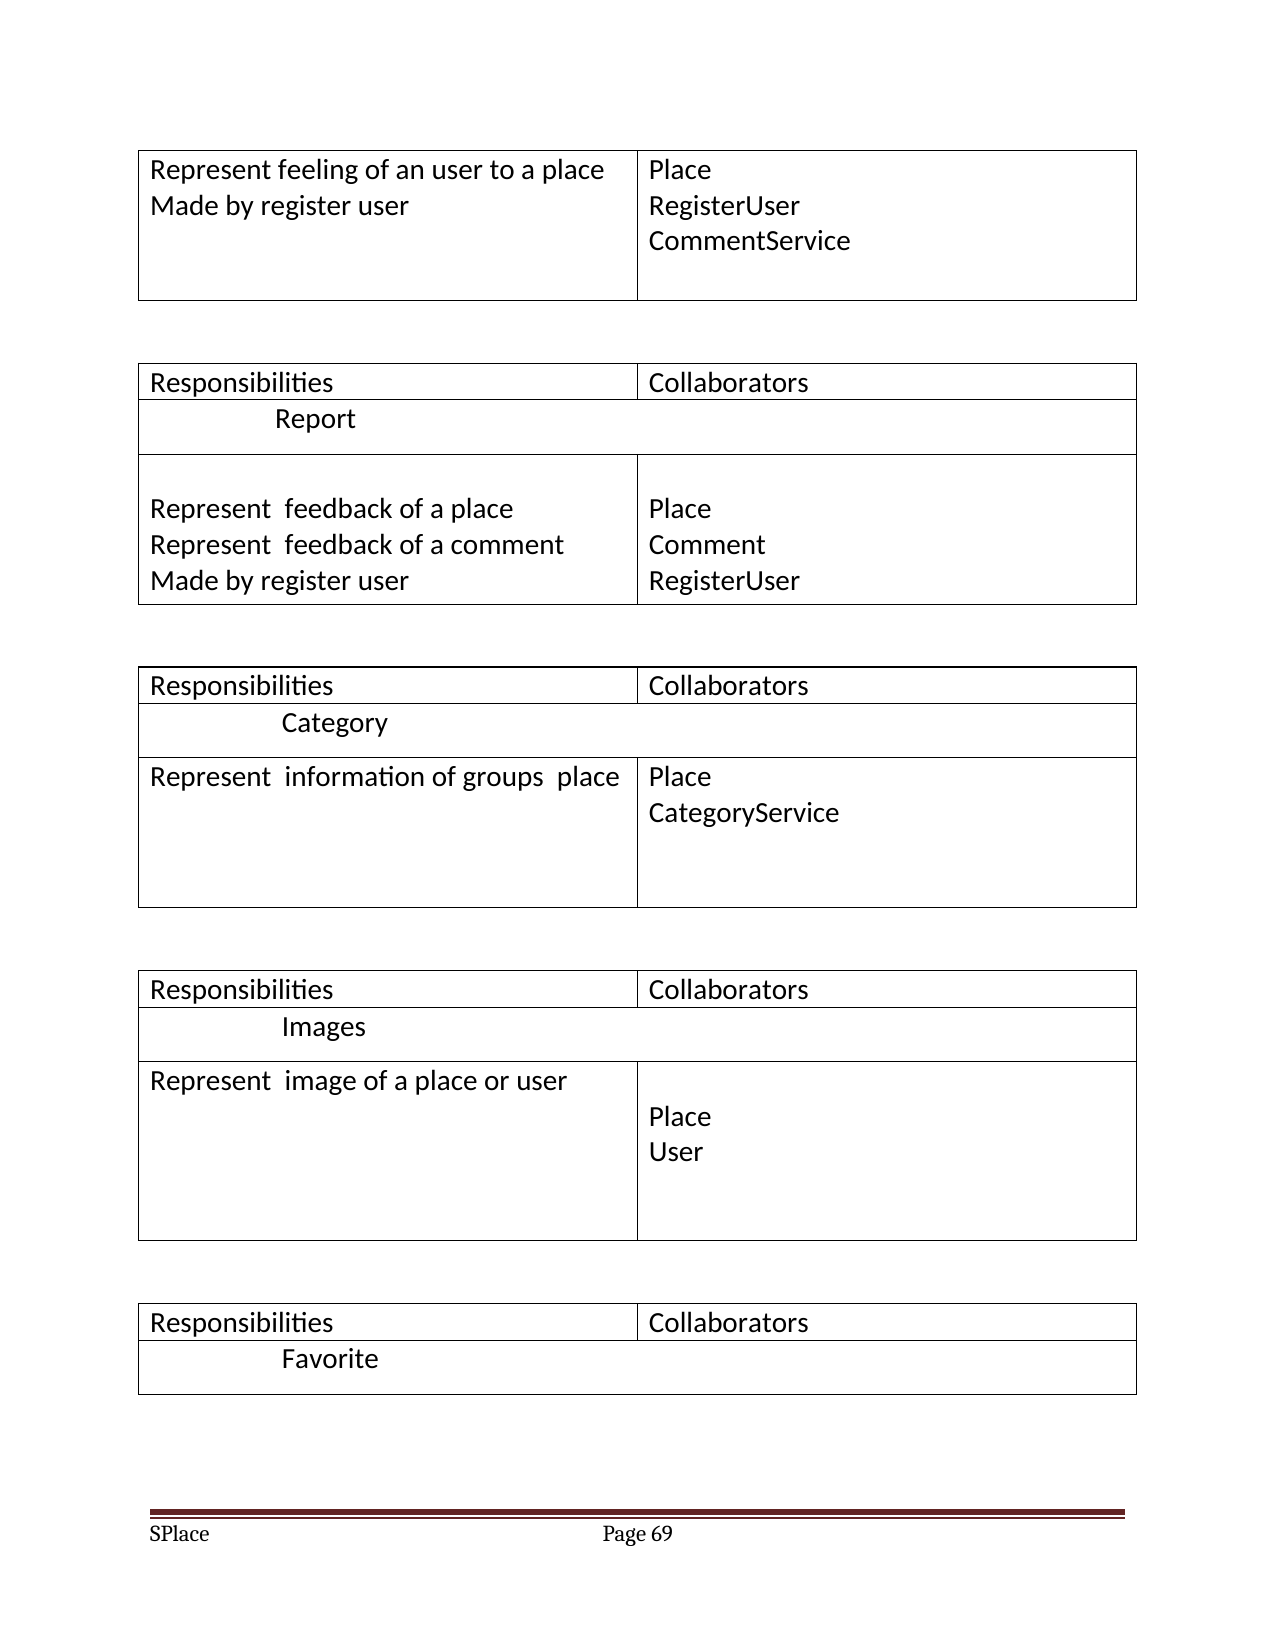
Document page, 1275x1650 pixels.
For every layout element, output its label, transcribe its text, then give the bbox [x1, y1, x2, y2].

table_header Responsibilities [139, 668, 637, 703]
table_header Responsibilities [139, 971, 637, 1007]
table_cell Place CategoryService [638, 758, 1136, 907]
table_cell Represent information of groups place [139, 758, 637, 907]
table_cell Represent feeling of an user to a place Made by register user [139, 151, 637, 300]
table_cell Place User [638, 1062, 1136, 1240]
table_header Collaborators [638, 971, 1136, 1007]
table_cell Place RegisterUser CommentService [638, 151, 1136, 300]
table_cell Images [139, 1008, 1136, 1061]
table_cell Report [139, 400, 1136, 454]
table_cell Represent feedback of a place Represent feedback of a comment Made by register user [139, 455, 637, 603]
table_header Collaborators [638, 668, 1136, 703]
table_cell Category [139, 704, 1136, 757]
table_header Collaborators [638, 1304, 1136, 1339]
table_cell Place Comment RegisterUser [638, 455, 1136, 603]
table_cell Favorite [139, 1341, 1136, 1394]
table_header Responsibilities [139, 1304, 637, 1339]
table_header Collaborators [638, 364, 1136, 399]
table_cell Represent image of a place or user [139, 1062, 637, 1240]
table_header Responsibilities [139, 364, 637, 399]
